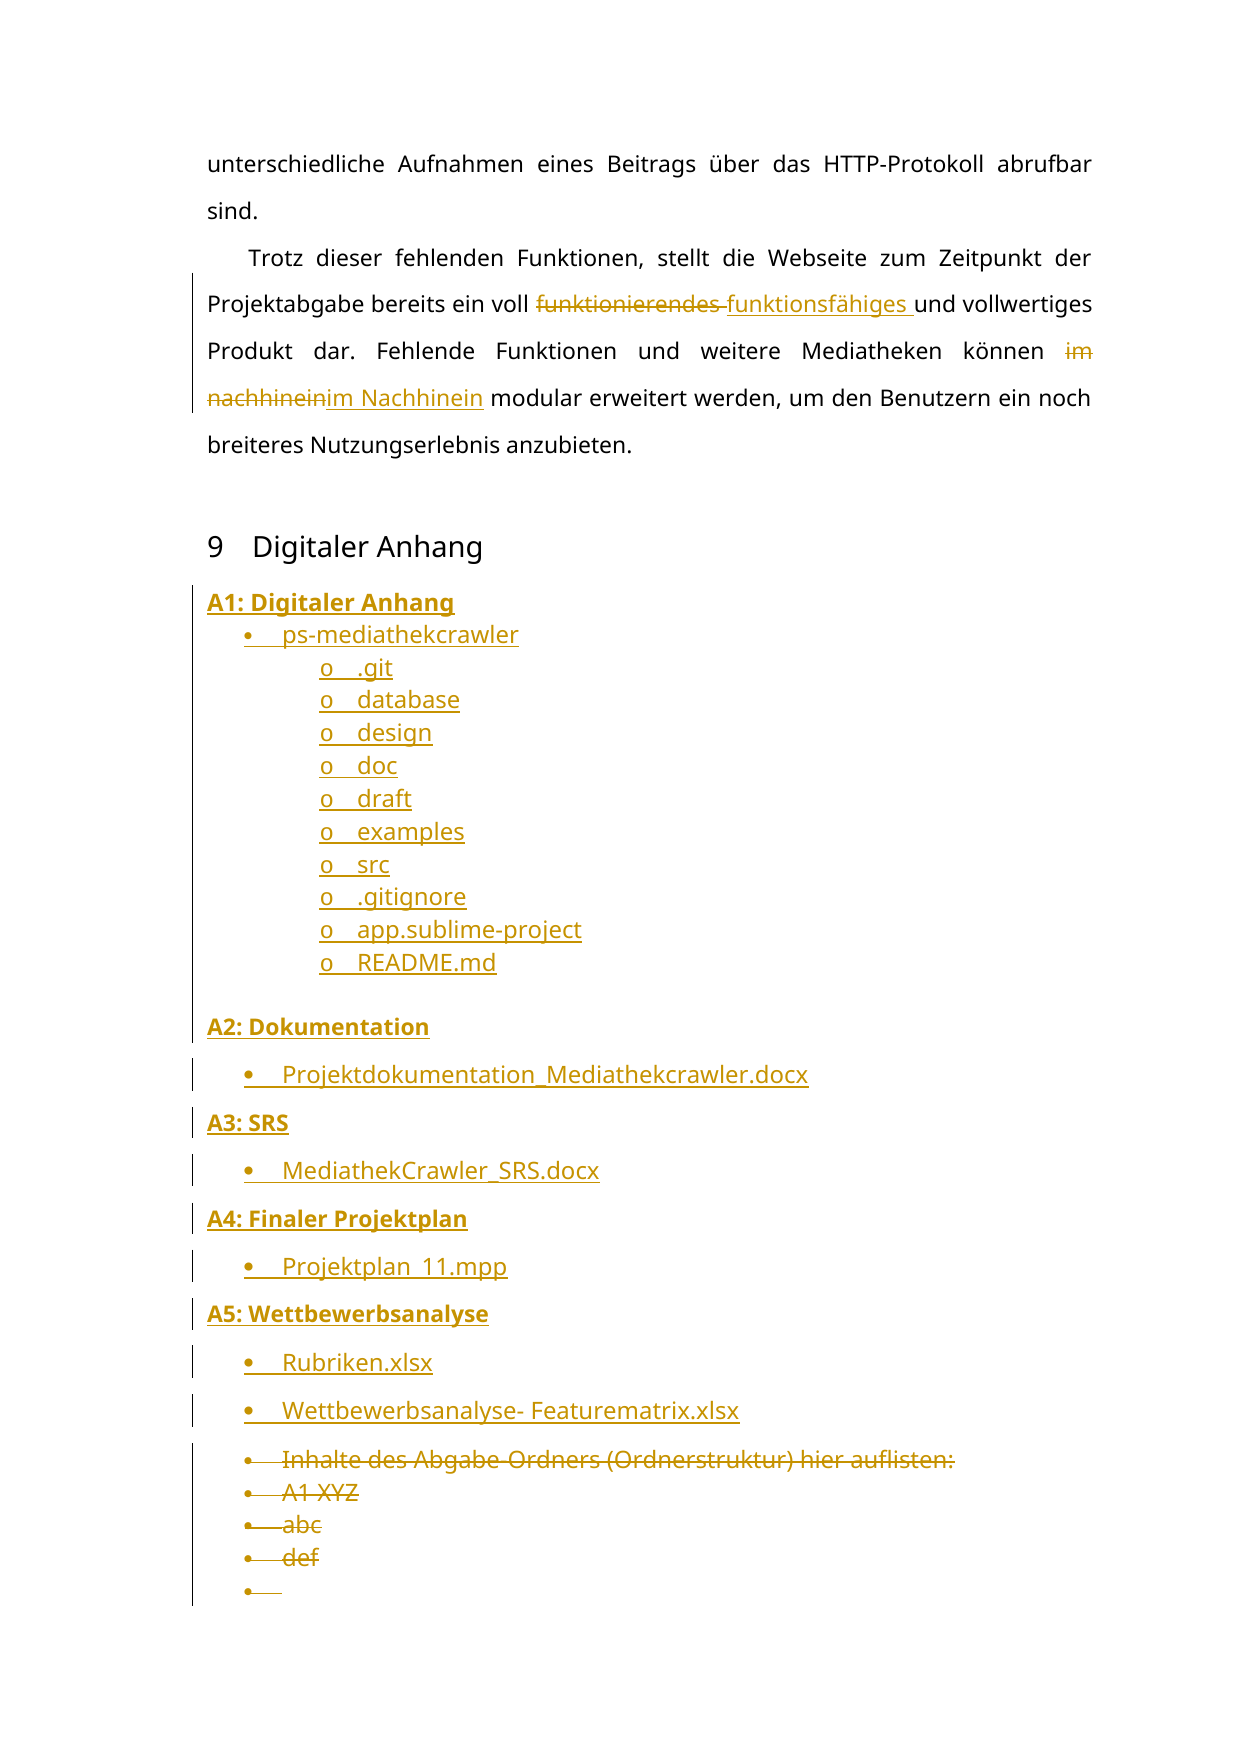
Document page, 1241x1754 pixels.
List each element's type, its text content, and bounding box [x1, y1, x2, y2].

text Trotz dieser fehlenden Funktionen, stellt die Webseite zum Zeitpunkt der Projektabgabe bereits ein voll und vollwertiges Produkt dar. Fehlende Funktionen und weitere Mediatheken können modular erweitert werden, um den Benutzern ein noch breiteres Nutzungserlebnis anzubieten. [207, 241, 1092, 460]
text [207, 148, 1092, 226]
subtitle Digitaler Anhang [207, 526, 1092, 566]
